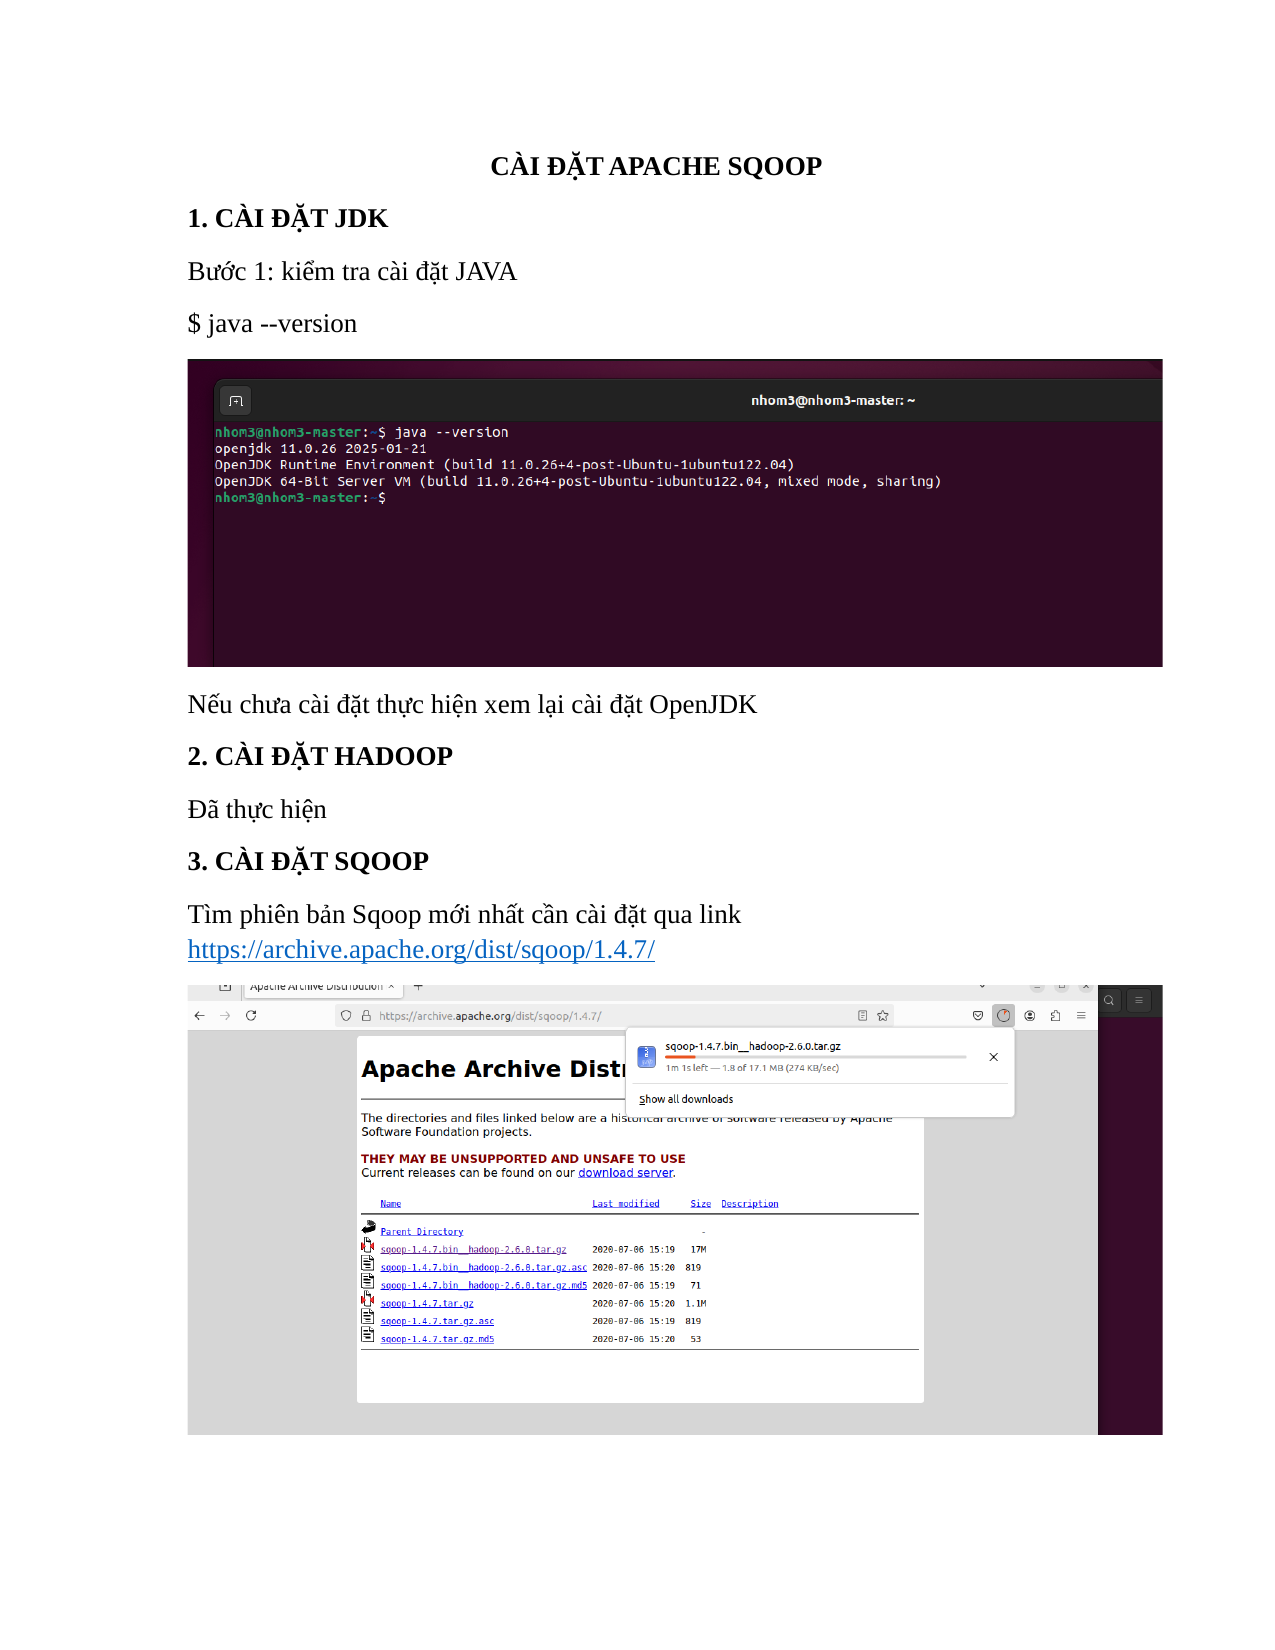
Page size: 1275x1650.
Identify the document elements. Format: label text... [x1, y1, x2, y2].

text 3. CÀI ĐẶT SQOOP [187, 845, 1125, 876]
picture [187, 985, 1163, 1435]
text $ java --version [187, 307, 1125, 338]
picture [187, 359, 1163, 667]
text Nếu chưa cài đặt thực hiện xem lại cài đặt OpenJDK [187, 688, 1125, 719]
text Đã thực hiện [187, 793, 1125, 824]
text CÀI ĐẶT APACHE SQOOP [187, 150, 1125, 181]
text 2. CÀI ĐẶT HADOOP [187, 741, 1125, 772]
text Bước 1: kiểm tra cài đặt JAVA [187, 255, 1125, 286]
text Tìm phiên bản Sqoop mới nhất cần cài đặt qua link https://archive.apache.org/dist/sqoop/1.4.7/ [187, 898, 1125, 964]
text 1. CÀI ĐẶT JDK [187, 202, 1125, 233]
